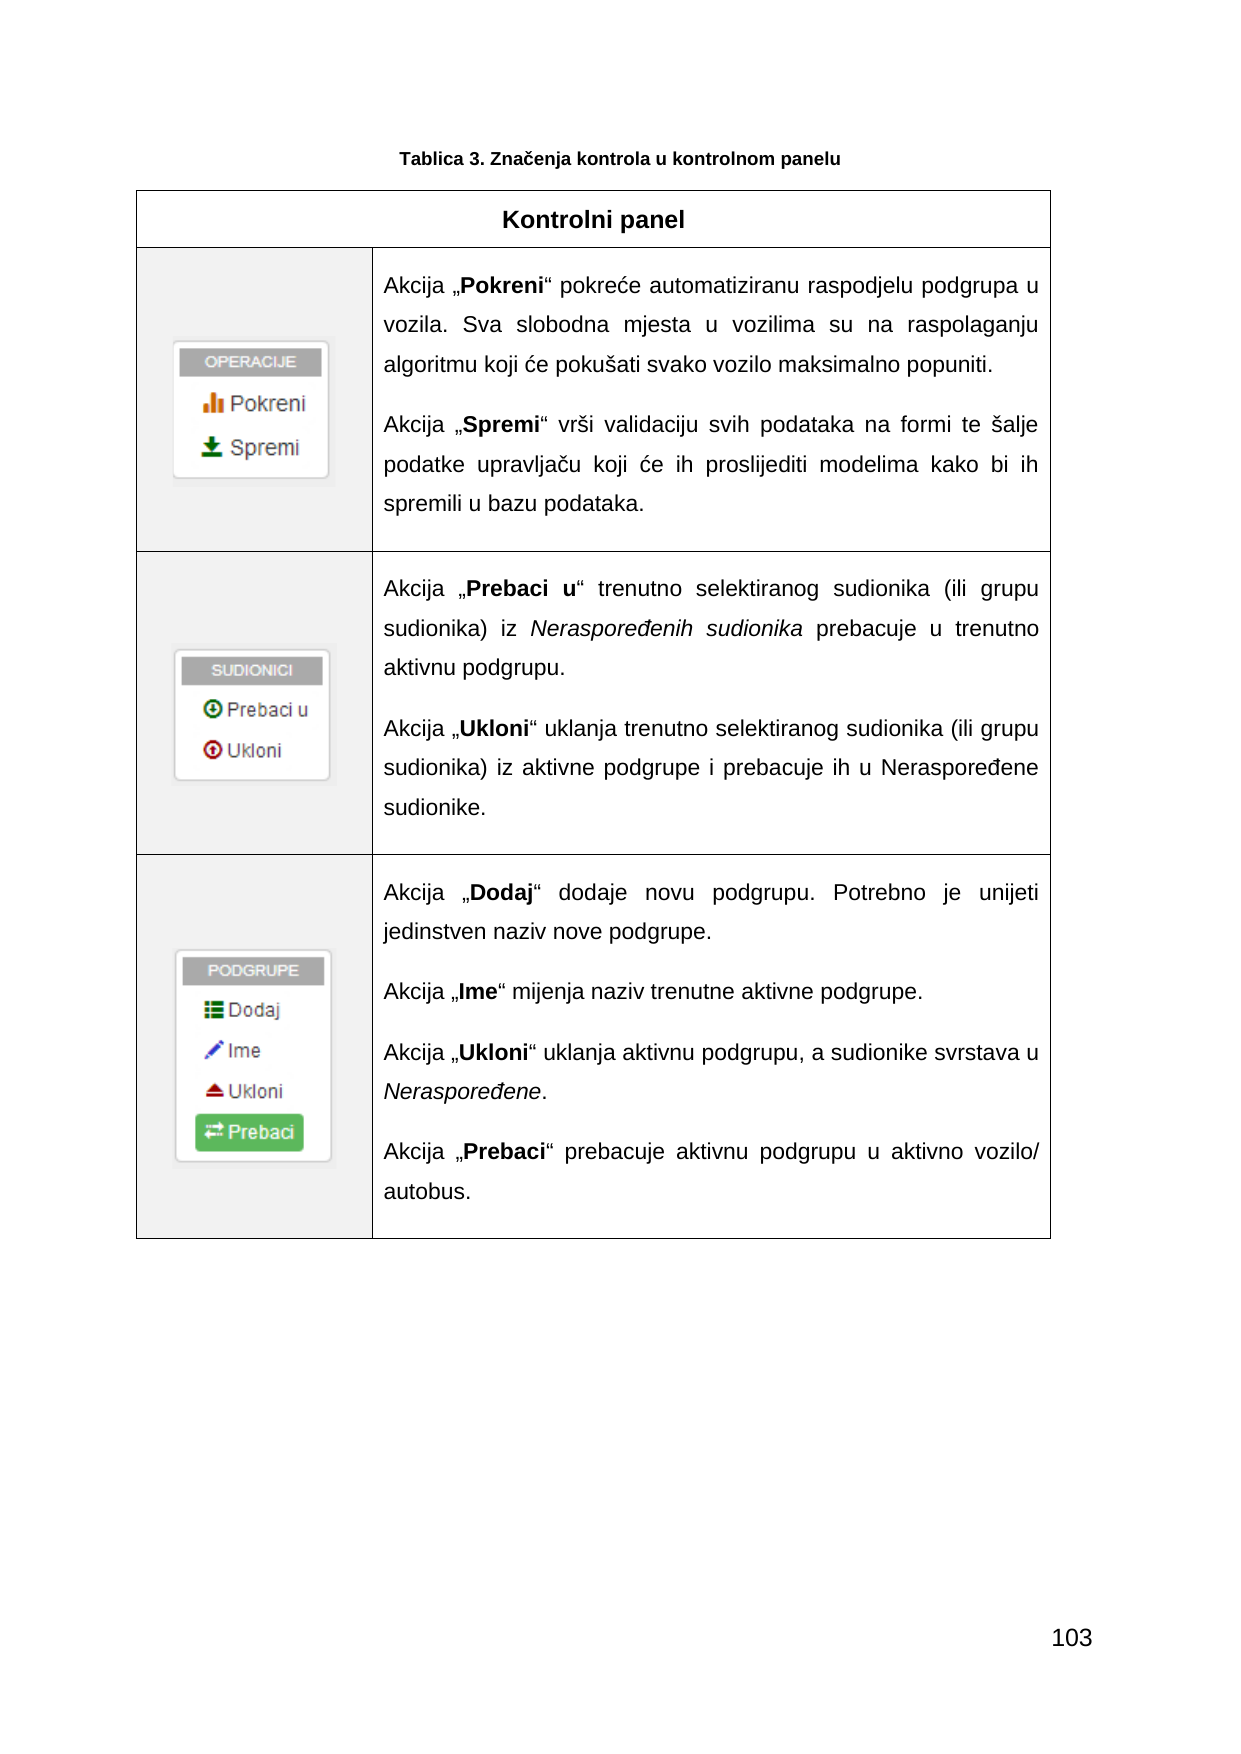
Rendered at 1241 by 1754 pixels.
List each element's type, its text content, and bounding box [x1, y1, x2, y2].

table_cell [137, 855, 372, 1238]
text Tablica 3. Značenja kontrola u kontrolnom panelu [148, 148, 1093, 169]
table_cell Akcija „Pokreni“ pokreće automatiziranu raspodjelu podgrupa u vozila. Sva slobodna mjesta u vozilima su na raspolaganju algoritmu koji će pokušati svako vozilo maksimalno popuniti. Akcija „Spremi“ vrši validaciju svih podataka na formi te šalje podatke upravljaču koji će ih proslijediti modelima kako bi ih spremili u bazu podataka. [373, 248, 1050, 551]
table_cell Akcija „Dodaj“ dodaje novu podgrupu. Potrebno je unijeti jedinstven naziv nove podgrupe. Akcija „Ime“ mijenja naziv trenutne aktivne podgrupe. Akcija „Ukloni“ uklanja aktivnu podgrupu, a sudionike svrstava u Neraspoređene. Akcija „Prebaci“ prebacuje aktivnu podgrupu u aktivno vozilo/ autobus. [373, 855, 1050, 1238]
table_cell [137, 248, 372, 551]
picture [172, 336, 336, 487]
table_cell [137, 552, 372, 854]
table_header Kontrolni panel [137, 191, 1050, 247]
table_cell Akcija „Prebaci u“ trenutno selektiranog sudionika (ili grupu sudionika) iz Neraspoređenih sudionika prebacuje u trenutno aktivnu podgrupu. Akcija „Ukloni“ uklanja trenutno selektiranog sudionika (ili grupu sudionika) iz aktivne podgrupe i prebacuje ih u Neraspoređene sudionike. [373, 552, 1050, 854]
picture [171, 643, 337, 786]
picture [172, 948, 337, 1169]
